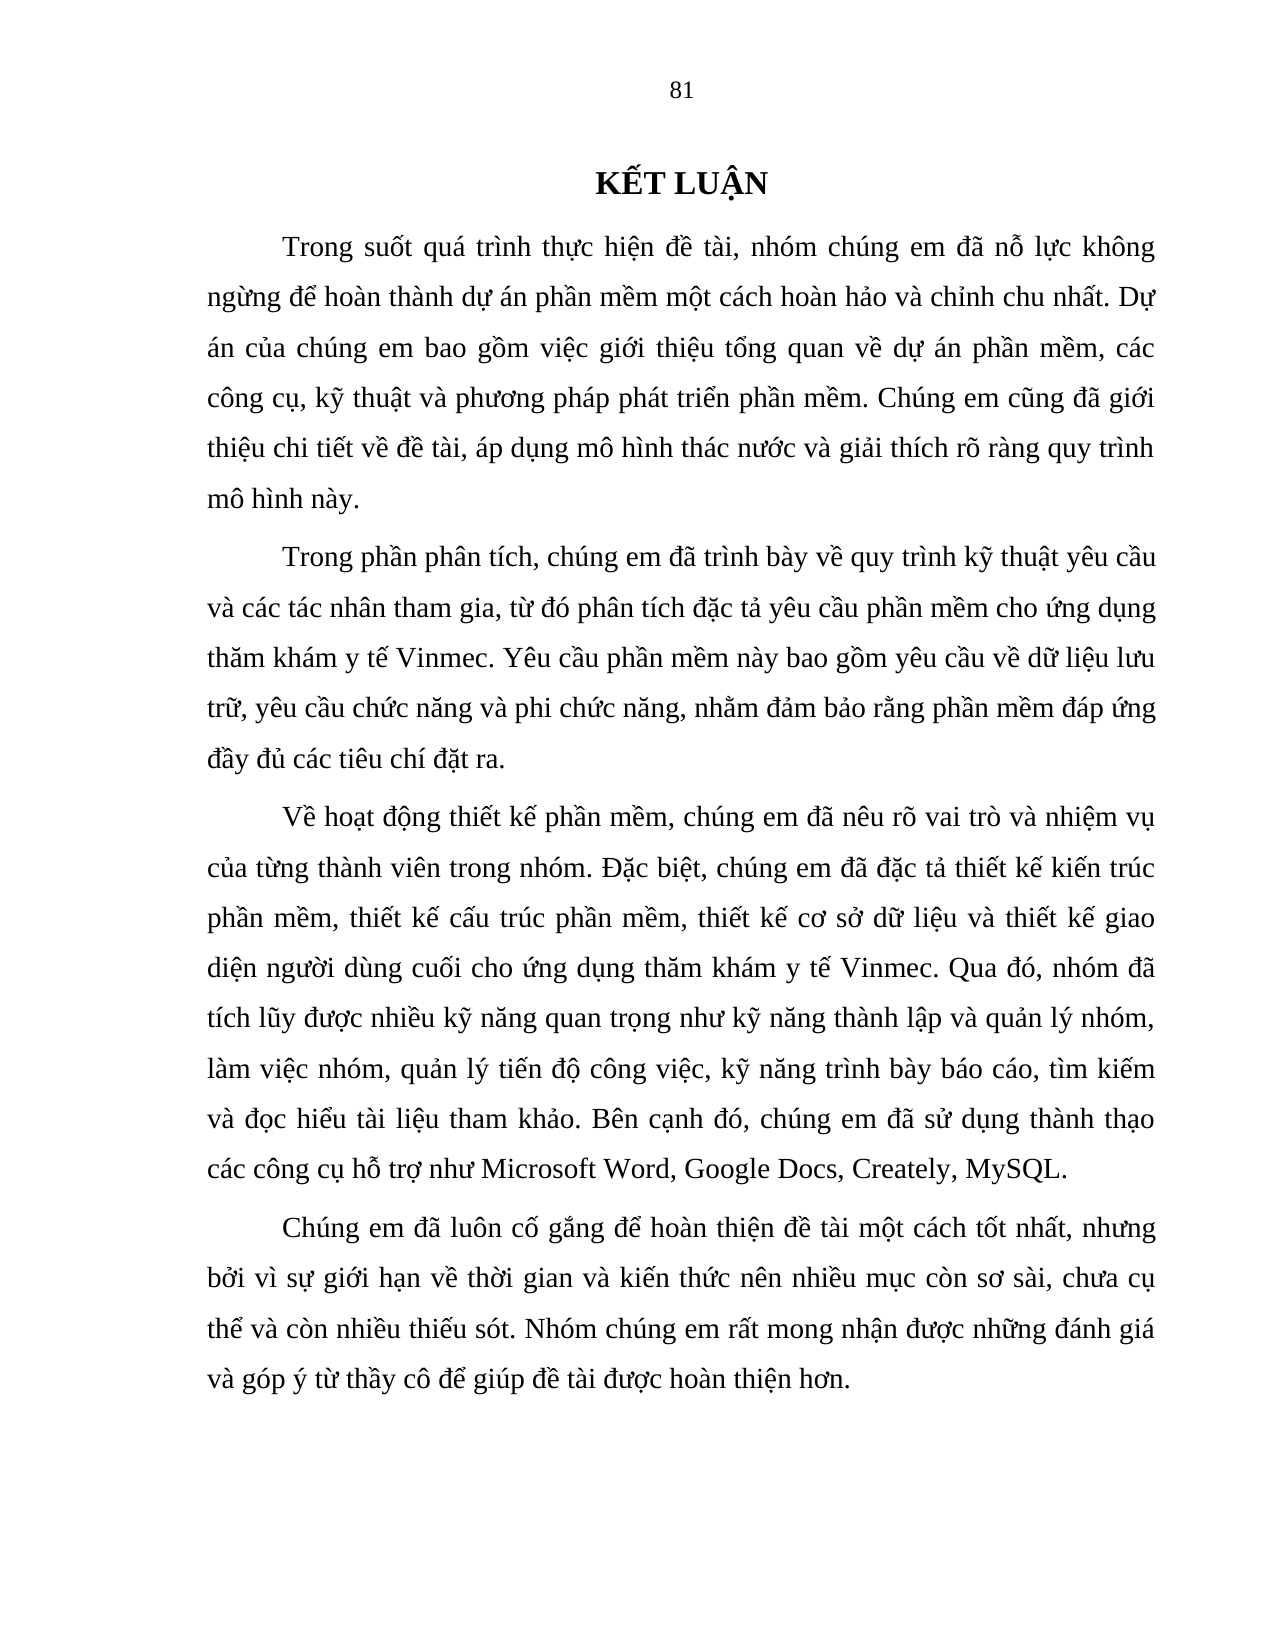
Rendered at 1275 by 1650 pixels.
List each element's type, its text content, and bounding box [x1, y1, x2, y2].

text Trong suốt quá trình thực hiện đề tài, nhóm chúng em đã nỗ lực không ngừng để hoàn thành dự án phần mềm một cách hoàn hảo và chỉnh chu nhất. Dự án của chúng em bao gồm việc giới thiệu tổng quan về dự án phần mềm, các công cụ, kỹ thuật và phương pháp phát triển phần mềm. Chúng em cũng đã giới thiệu chi tiết về đề tài, áp dụng mô hình thác nước và giải thích rõ ràng quy trình mô hình này. [207, 229, 1157, 514]
text Về hoạt động thiết kế phần mềm, chúng em đã nêu rõ vai trò và nhiệm vụ của từng thành viên trong nhóm. Đặc biệt, chúng em đã đặc tả thiết kế kiến trúc phần mềm, thiết kế cấu trúc phần mềm, thiết kế cơ sở dữ liệu và thiết kế giao diện người dùng cuối cho ứng dụng thăm khám y tế Vinmec. Qua đó, nhóm đã tích lũy được nhiều kỹ năng quan trọng như kỹ năng thành lập và quản lý nhóm, làm việc nhóm, quản lý tiến độ công việc, kỹ năng trình bày báo cáo, tìm kiếm và đọc hiểu tài liệu tham khảo. Bên cạnh đó, chúng em đã sử dụng thành thạo các công cụ hỗ trợ như Microsoft Word, Google Docs, Creately, MySQL. [207, 799, 1157, 1185]
subtitle KẾT LUẬN [207, 163, 1157, 202]
text Trong phần phân tích, chúng em đã trình bày về quy trình kỹ thuật yêu cầu và các tác nhân tham gia, từ đó phân tích đặc tả yêu cầu phần mềm cho ứng dụng thăm khám y tế Vinmec. Yêu cầu phần mềm này bao gồm yêu cầu về dữ liệu lưu trữ, yêu cầu chức năng và phi chức năng, nhằm đảm bảo rằng phần mềm đáp ứng đầy đủ các tiêu chí đặt ra. [207, 539, 1157, 774]
text Chúng em đã luôn cố gắng để hoàn thiện đề tài một cách tốt nhất, nhưng bởi vì sự giới hạn về thời gian và kiến thức nên nhiều mục còn sơ sài, chưa cụ thể và còn nhiều thiếu sót. Nhóm chúng em rất mong nhận được những đánh giá và góp ý từ thầy cô để giúp đề tài được hoàn thiện hơn. [207, 1210, 1157, 1395]
